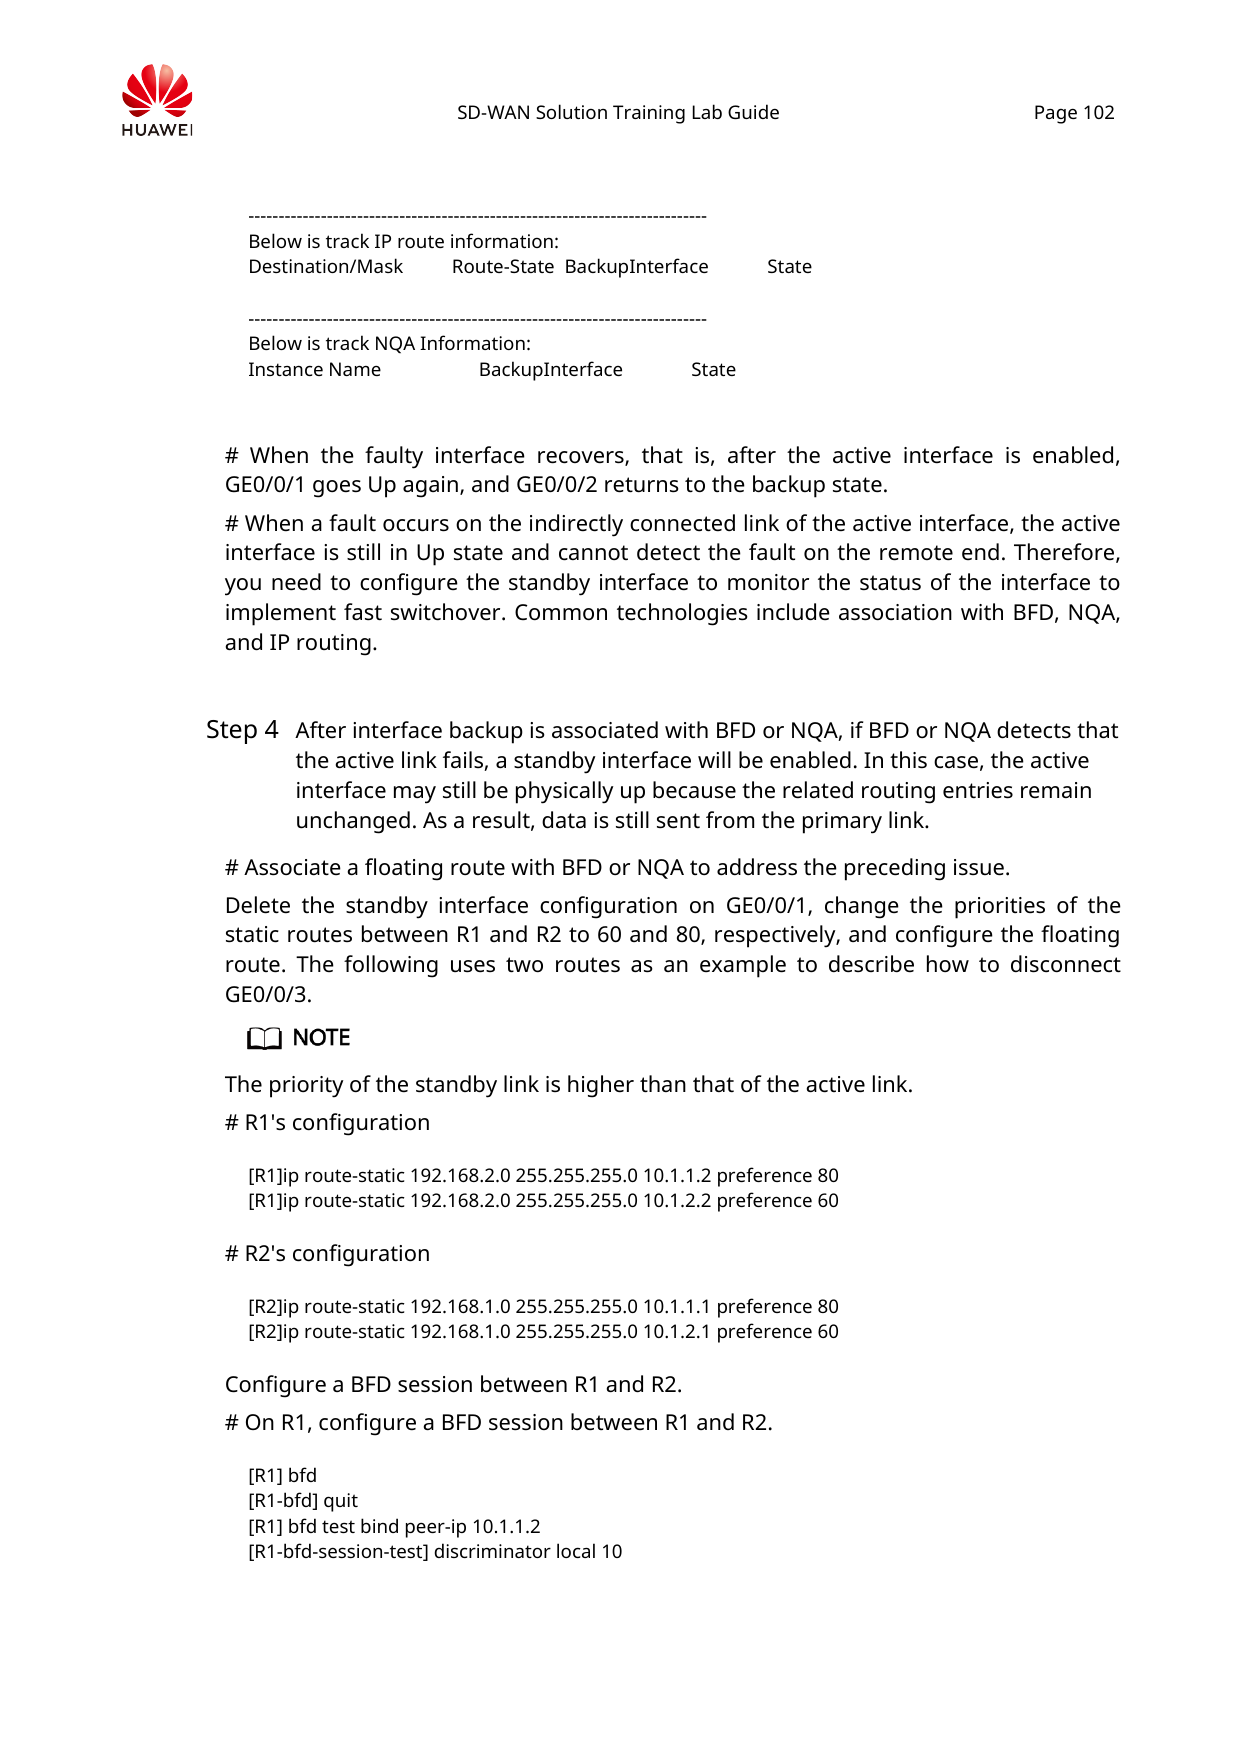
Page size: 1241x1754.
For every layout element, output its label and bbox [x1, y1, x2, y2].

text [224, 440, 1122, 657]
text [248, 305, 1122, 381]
picture [236, 1017, 360, 1061]
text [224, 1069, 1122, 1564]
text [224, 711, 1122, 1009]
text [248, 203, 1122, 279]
picture [122, 64, 193, 136]
